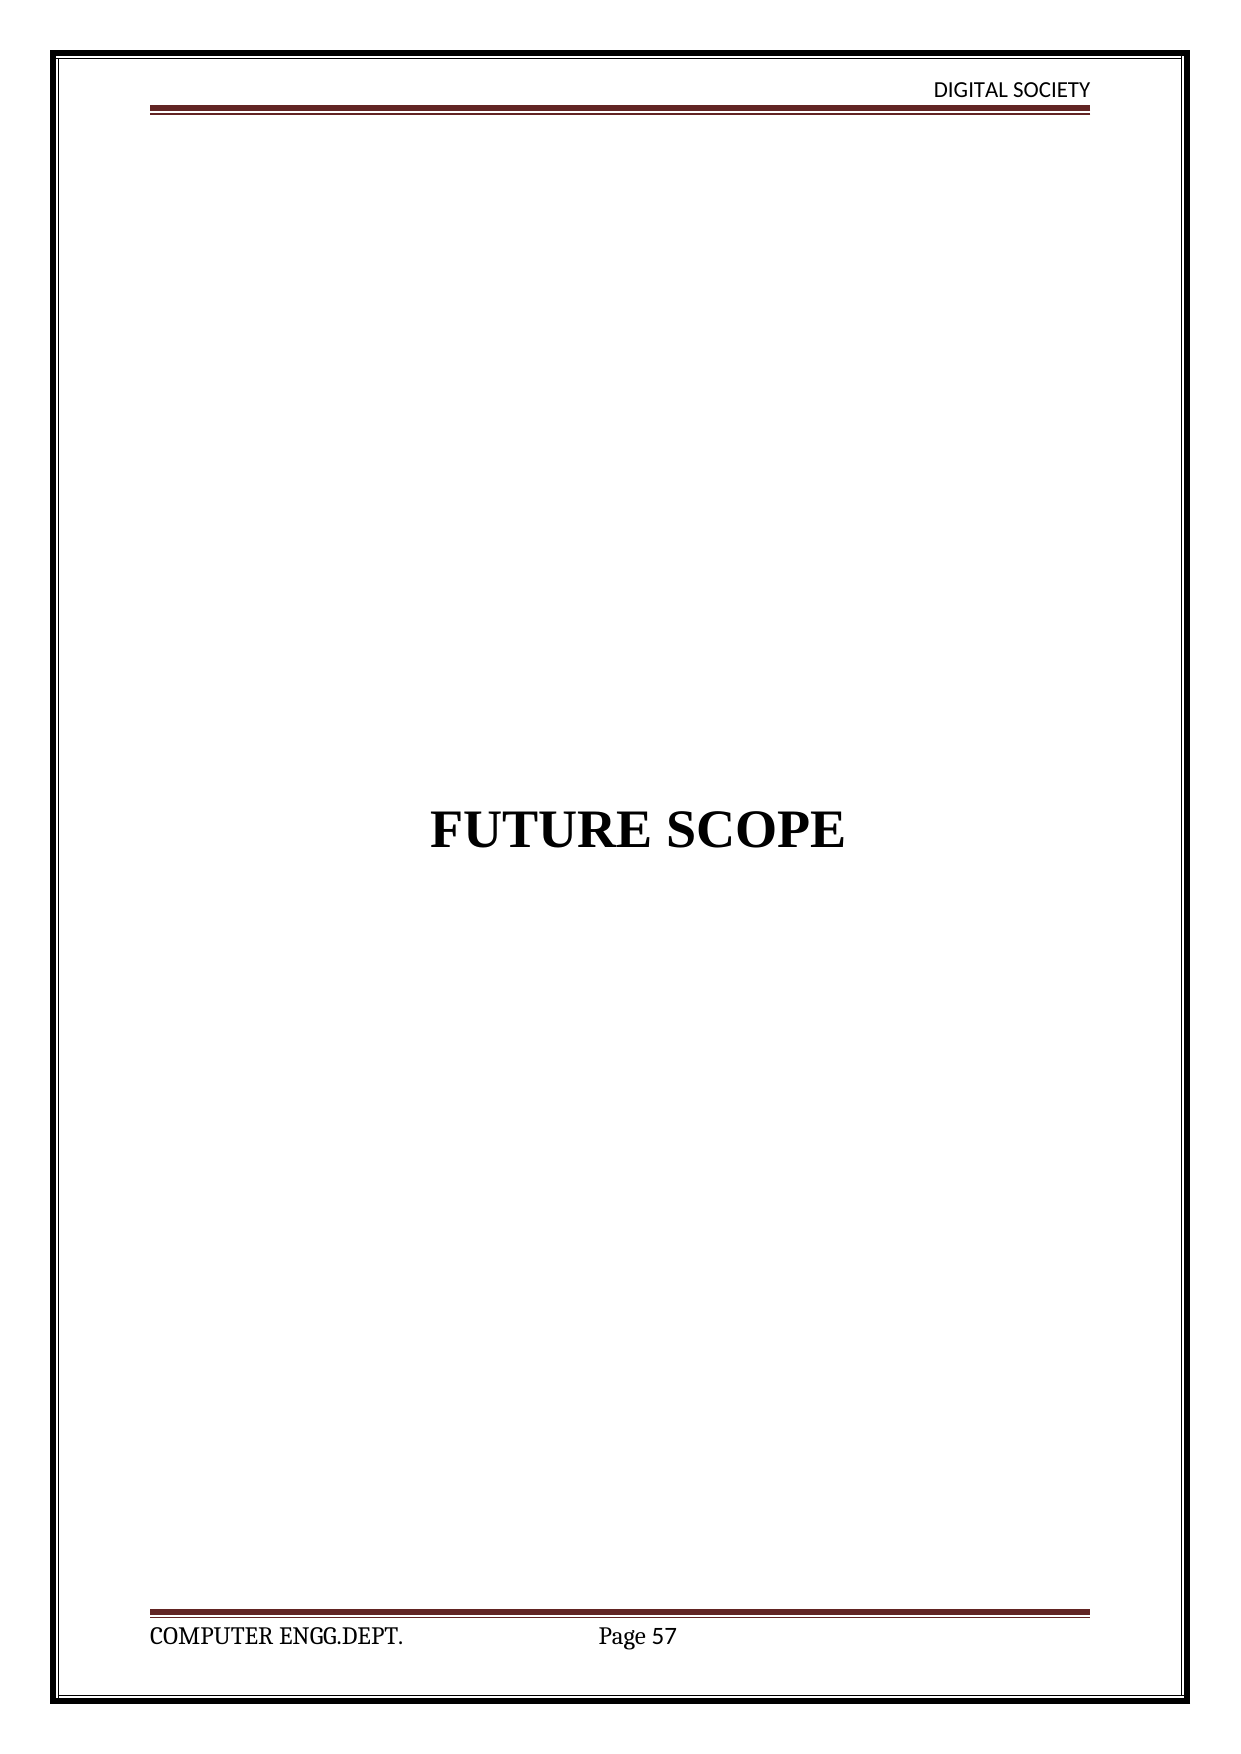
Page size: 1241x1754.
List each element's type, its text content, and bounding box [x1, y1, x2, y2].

text FUTURE SCOPE [187, 797, 1090, 859]
